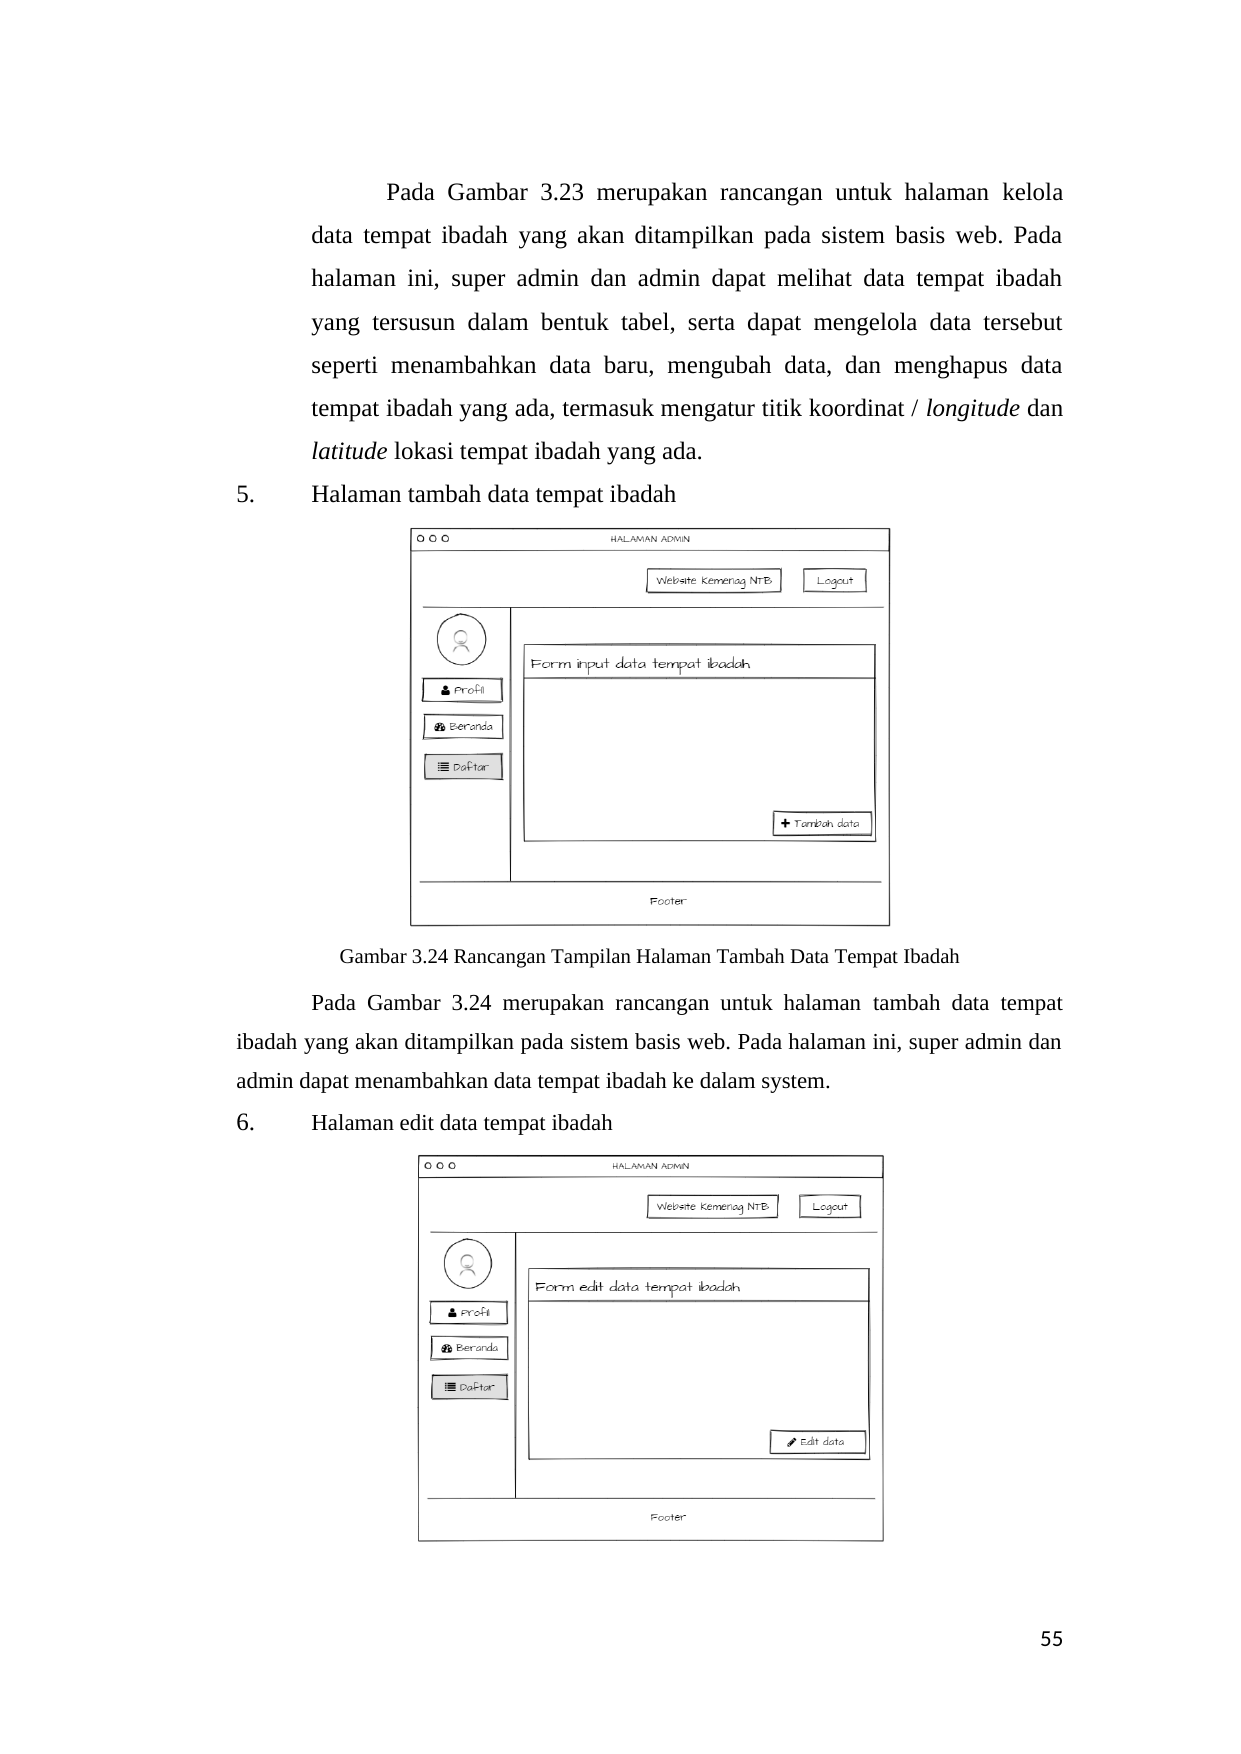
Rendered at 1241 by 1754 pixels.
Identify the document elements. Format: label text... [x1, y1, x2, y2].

list Halaman tambah data tempat ibadah [236, 479, 1063, 508]
text Pada Gambar 3.24 merupakan rancangan untuk halaman tambah data tempat ibadah yang akan ditampilkan pada sistem basis web. Pada halaman ini, super admin dan admin dapat menambahkan data tempat ibadah ke dalam system. [236, 988, 1063, 1094]
text Pada Gambar 3.23 merupakan rancangan untuk halaman kelola data tempat ibadah yang akan ditampilkan pada sistem basis web. Pada halaman ini, super admin dan admin dapat melihat data tempat ibadah yang tersusun dalam bentuk tabel, serta dapat mengelola data tersebut seperti menambahkan data baru, mengubah data, dan menghapus data tempat ibadah yang ada, termasuk mengatur titik koordinat / longitude dan latitude lokasi tempat ibadah yang ada. [311, 177, 1063, 465]
list Halaman edit data tempat ibadah [236, 1107, 1063, 1136]
picture [411, 1150, 888, 1546]
text Gambar 3.24 Rancangan Tampilan Halaman Tambah Data Tempat Ibadah [236, 944, 1063, 968]
picture [405, 522, 895, 930]
